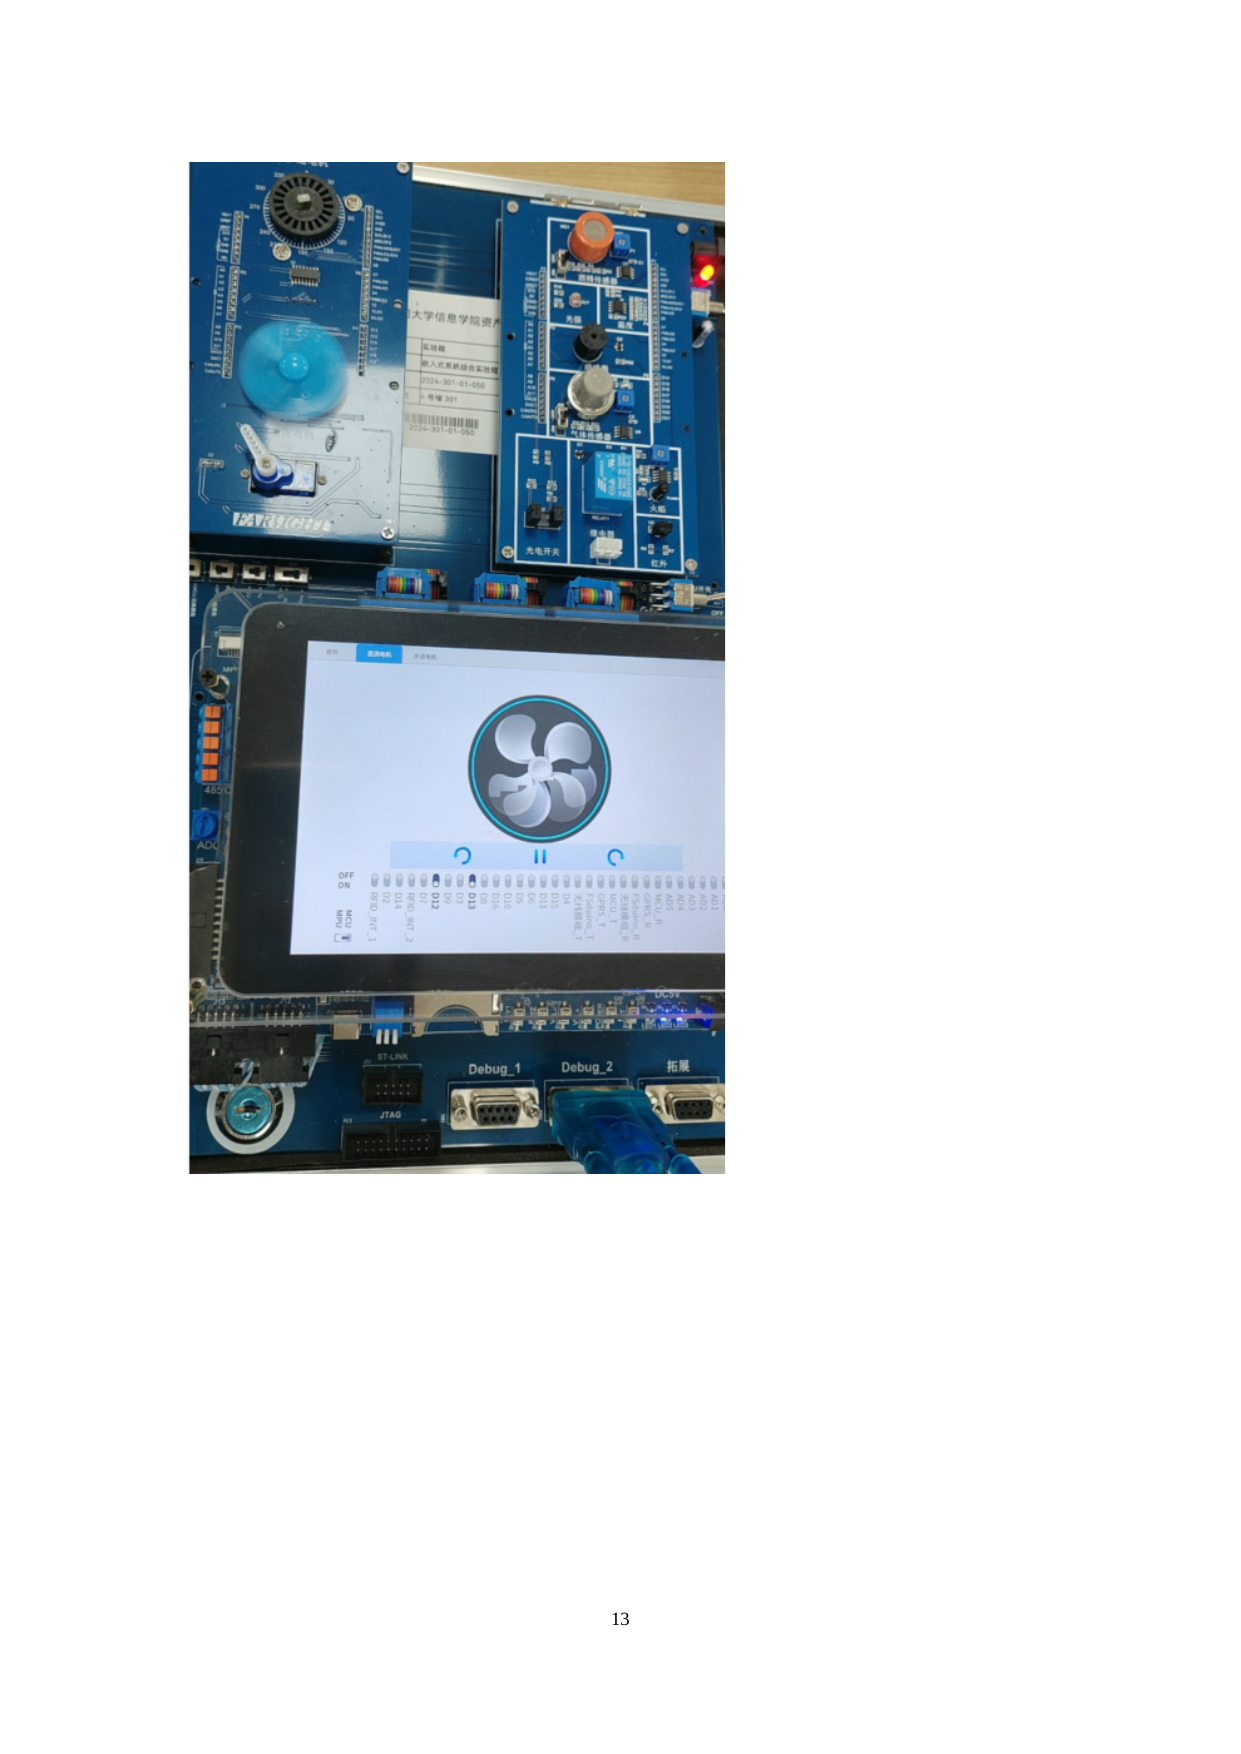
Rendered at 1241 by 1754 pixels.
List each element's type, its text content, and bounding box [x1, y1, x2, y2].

picture [187, 162, 725, 1174]
